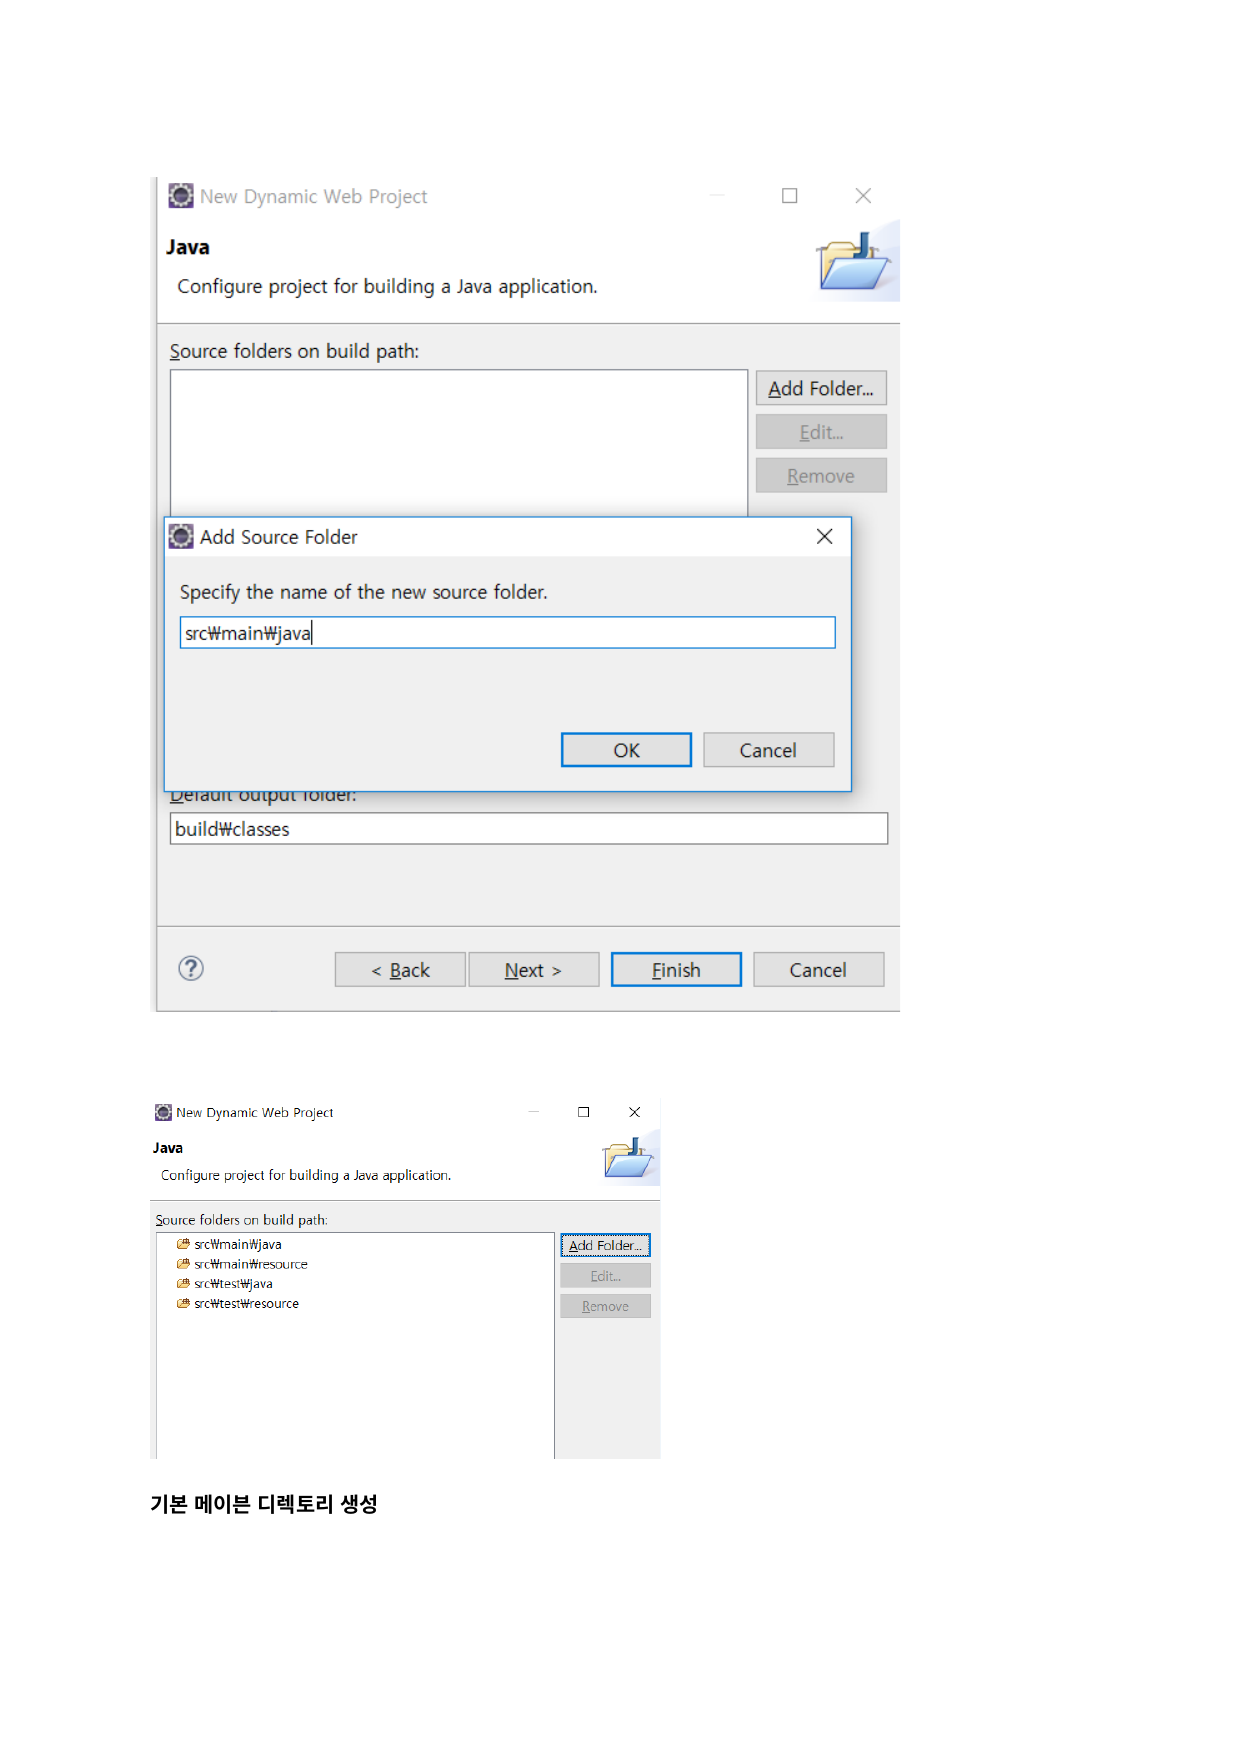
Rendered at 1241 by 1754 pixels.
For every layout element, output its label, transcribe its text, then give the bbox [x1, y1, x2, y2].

picture [150, 1098, 661, 1459]
subtitle 기본 메이븐 디렉토리 생성 [150, 1488, 1090, 1518]
picture [150, 177, 901, 1012]
